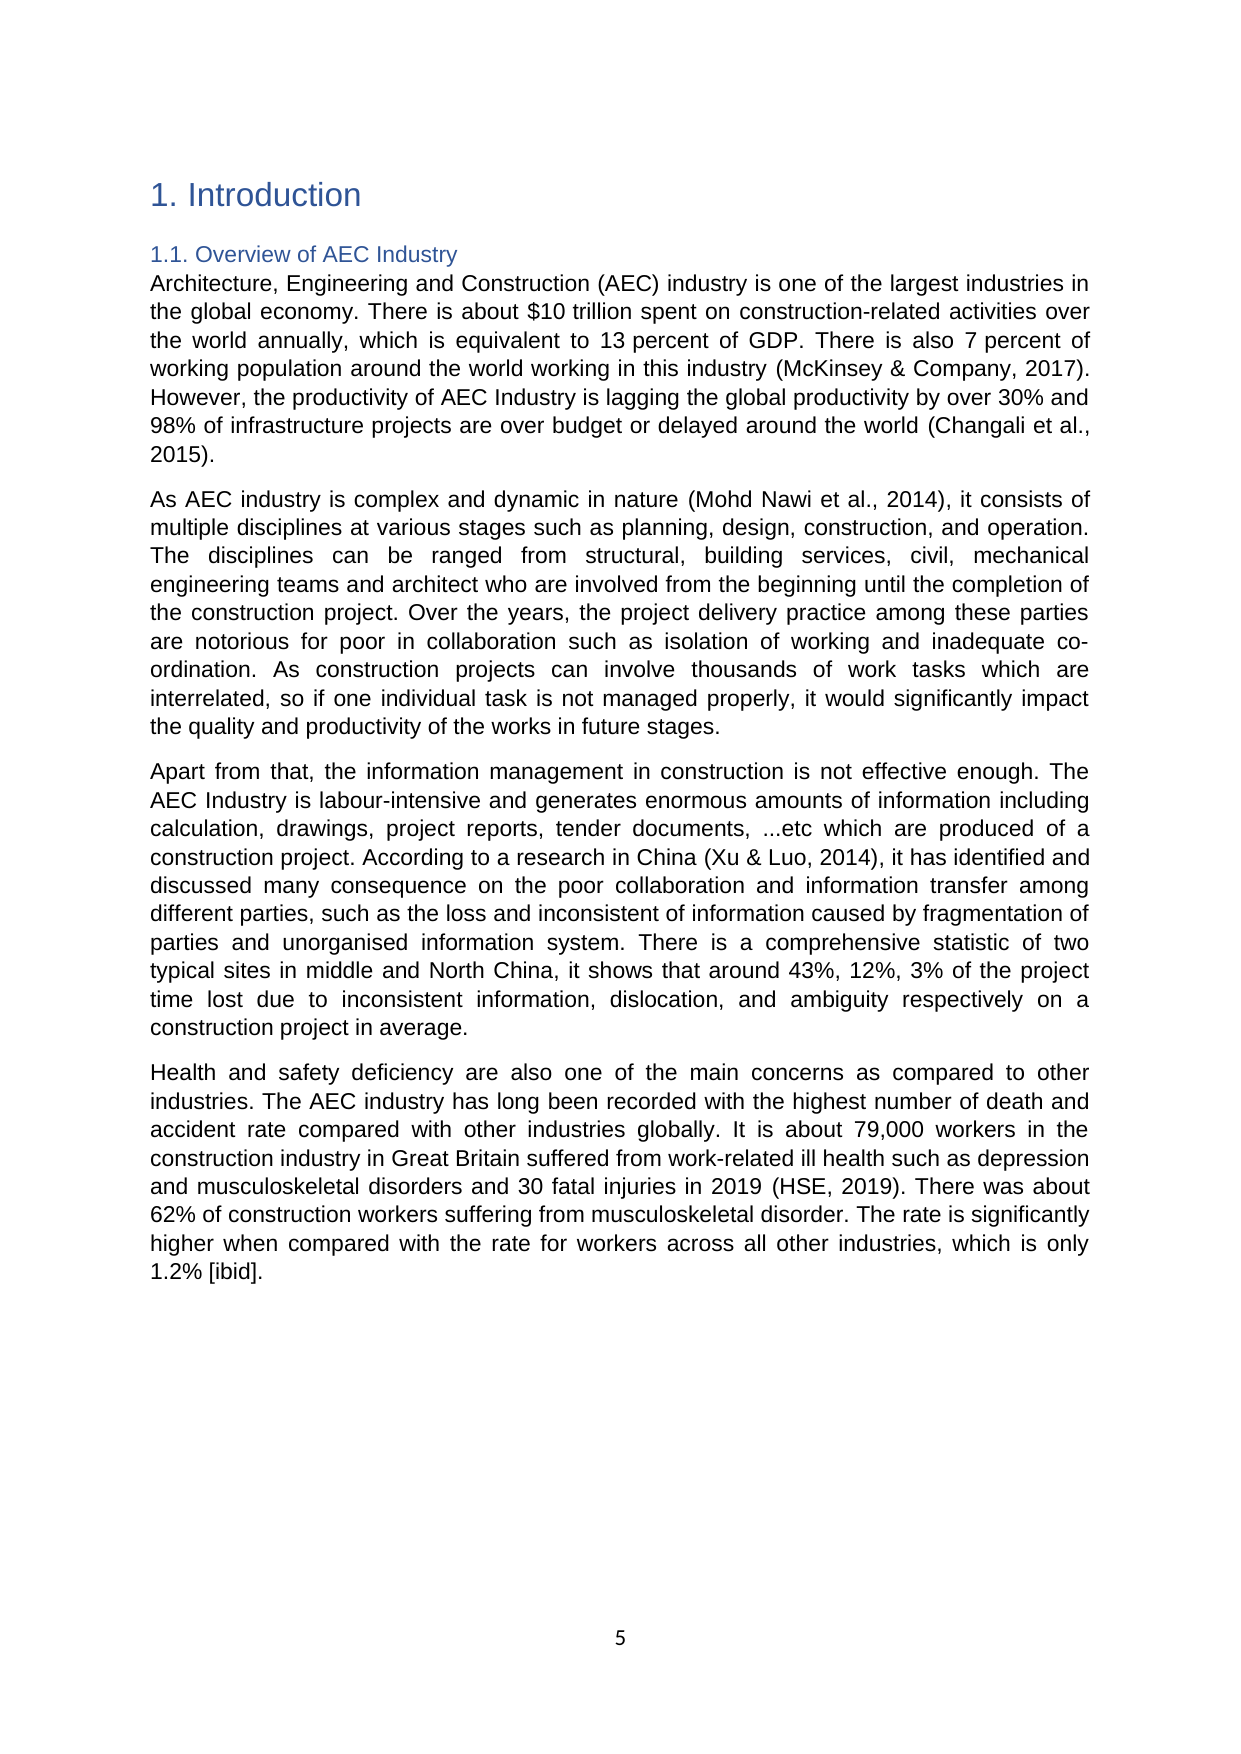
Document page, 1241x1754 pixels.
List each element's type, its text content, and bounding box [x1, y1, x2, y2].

text Apart from that, the information management in construction is not effective enough. The AEC Industry is labour-intensive and generates enormous amounts of information including calculation, drawings, project reports, tender documents, ...etc which are produced of a construction project. According to a research in China (Xu & Luo, 2014), it has identified and discussed many consequence on the poor collaboration and information transfer among different parties, such as the loss and inconsistent of information caused by fragmentation of parties and unorganised information system. There is a comprehensive statistic of two typical sites in middle and North China, it shows that around 43%, 12%, 3% of the project time lost due to inconsistent information, dislocation, and ambiguity respectively on a construction project in average. [150, 758, 1090, 1041]
subtitle Introduction [150, 175, 1090, 213]
text Health and safety deficiency are also one of the main concerns as compared to other industries. The AEC industry has long been recorded with the highest number of death and accident rate compared with other industries globally. It is about 79,000 workers in the construction industry in Great Britain suffered from work-related ill health such as depression and musculoskeletal disorders and 30 fatal injuries in 2019 (HSE, 2019). There was about 62% of construction workers suffering from musculoskeletal disorder. The rate is significantly higher when compared with the rate for workers across all other industries, which is only 1.2% [ibid]. [150, 1059, 1090, 1285]
text Architecture, Engineering and Construction (AEC) industry is one of the largest industries in the global economy. There is about $10 trillion spent on construction-related activities over the world annually, which is equivalent to 13 percent of GDP. There is also 7 percent of working population around the world working in this industry (McKinsey & Company, 2017). However, the productivity of AEC Industry is lagging the global productivity by over 30% and 98% of infrastructure projects are over budget or delayed around the world (Changali et al., 2015). [150, 270, 1090, 467]
subtitle Overview of AEC Industry [150, 241, 1090, 268]
text As AEC industry is complex and dynamic in nature (Mohd Nawi et al., 2014), it consists of multiple disciplines at various stages such as planning, design, construction, and operation. The disciplines can be ranged from structural, building services, civil, mechanical engineering teams and architect who are involved from the beginning until the completion of the construction project. Over the years, the project delivery practice among these parties are notorious for poor in collaboration such as isolation of working and inadequate co-ordination. As construction projects can involve thousands of work tasks which are interrelated, so if one individual task is not managed properly, it would significantly impact the quality and productivity of the works in future stages. [150, 486, 1090, 739]
